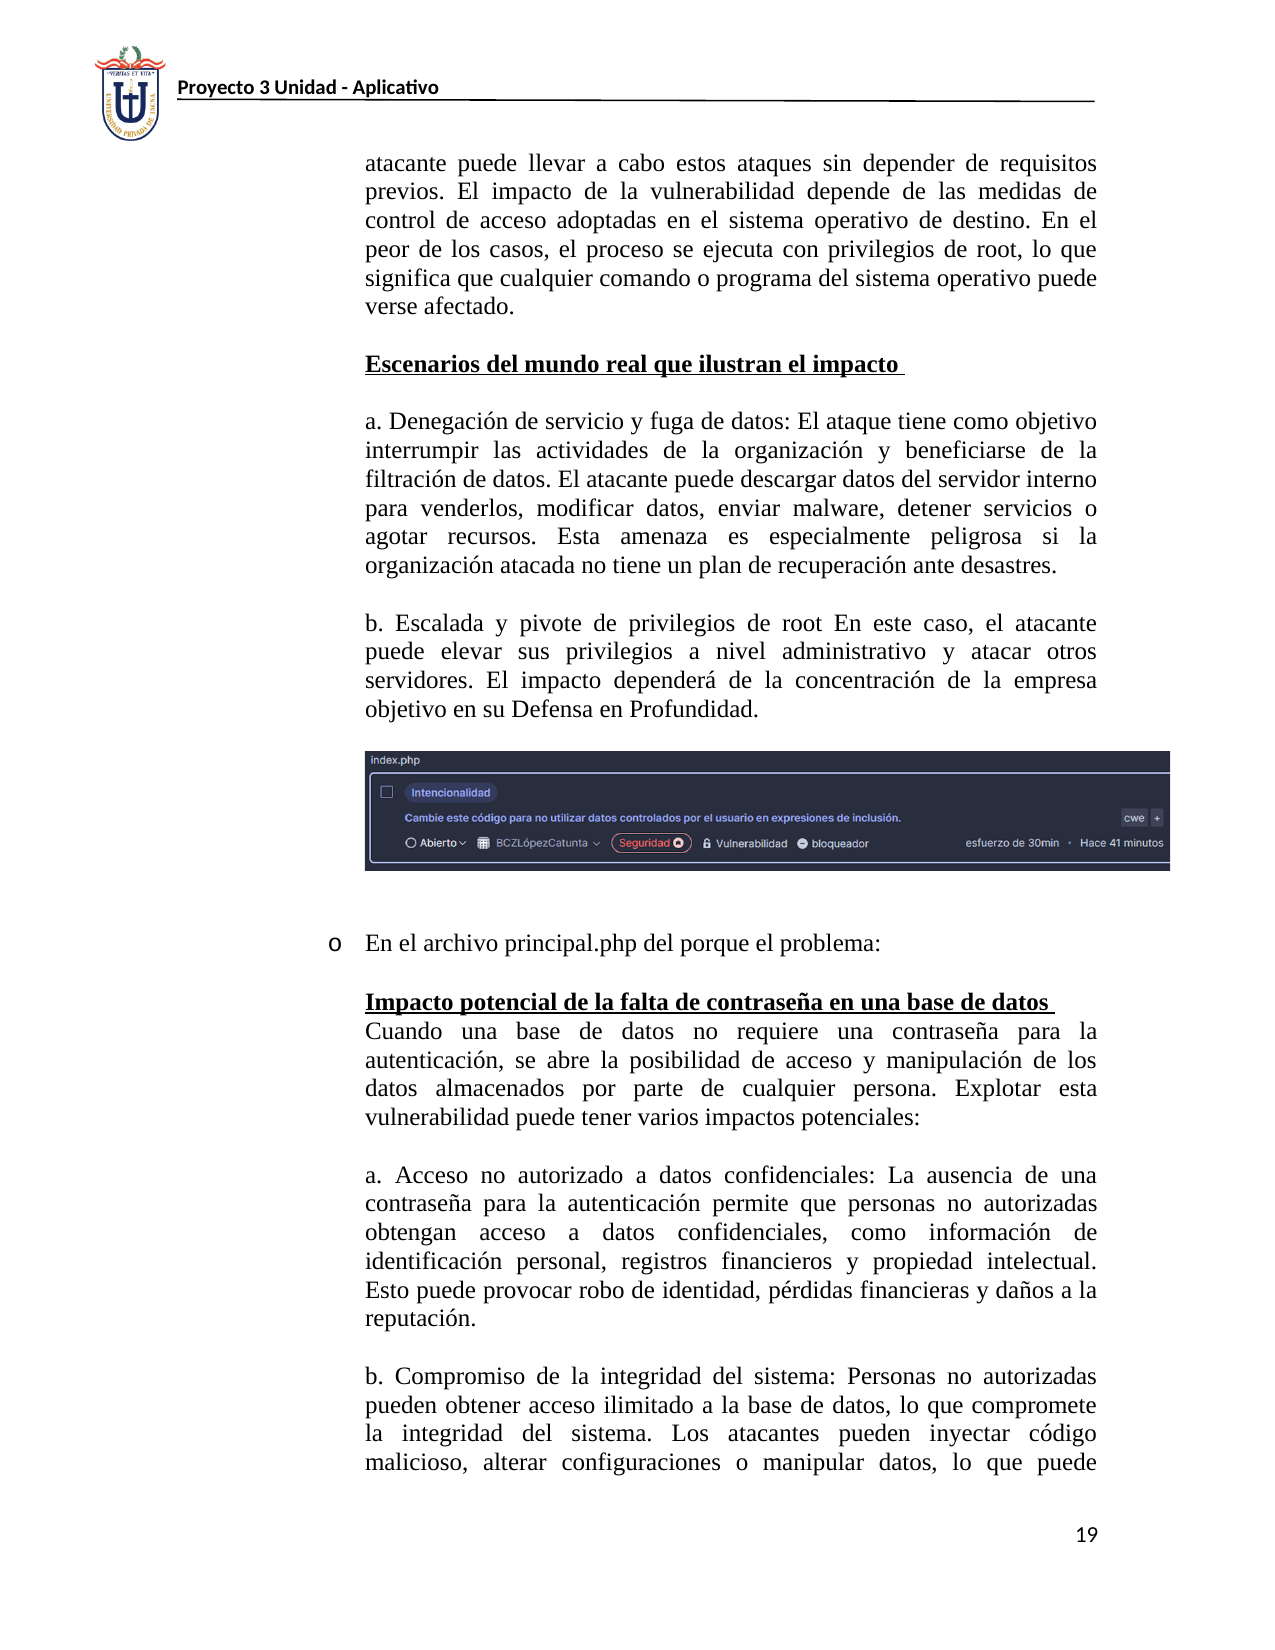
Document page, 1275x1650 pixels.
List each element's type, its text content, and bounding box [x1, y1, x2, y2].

list a. Denegación de servicio y fuga de datos: El ataque tiene como objetivo interrumpir las actividades de la organización y beneficiarse de la filtración de datos. El atacante puede descargar datos del servidor interno para venderlos, modificar datos, enviar malware, detener servicios o agotar recursos. Esta amenaza es especialmente peligrosa si la organización atacada no tiene un plan de recuperación ante desastres. [365, 406, 1098, 579]
list En el archivo principal.php del porque el problema: [327, 928, 1098, 958]
picture [364, 751, 1171, 871]
picture [94, 45, 166, 141]
list Escenarios del mundo real que ilustran el impacto [365, 349, 1098, 378]
list b. Escalada y pivote de privilegios de root En este caso, el atacante puede elevar sus privilegios a nivel administrativo y atacar otros servidores. El impacto dependerá de la concentración de la empresa objetivo en su Defensa en Profundidad. [365, 608, 1098, 723]
list Cuando una base de datos no requiere una contraseña para la autenticación, se abre la posibilidad de acceso y manipulación de los datos almacenados por parte de cualquier persona. Explotar esta vulnerabilidad puede tener varios impactos potenciales: [365, 1016, 1098, 1131]
list a. Acceso no autorizado a datos confidenciales: La ausencia de una contraseña para la autenticación permite que personas no autorizadas obtengan acceso a datos confidenciales, como información de identificación personal, registros financieros y propiedad intelectual. Esto puede provocar robo de identidad, pérdidas financieras y daños a la reputación. [365, 1160, 1098, 1332]
list Impacto potencial de la falta de contraseña en una base de datos [365, 987, 1098, 1016]
